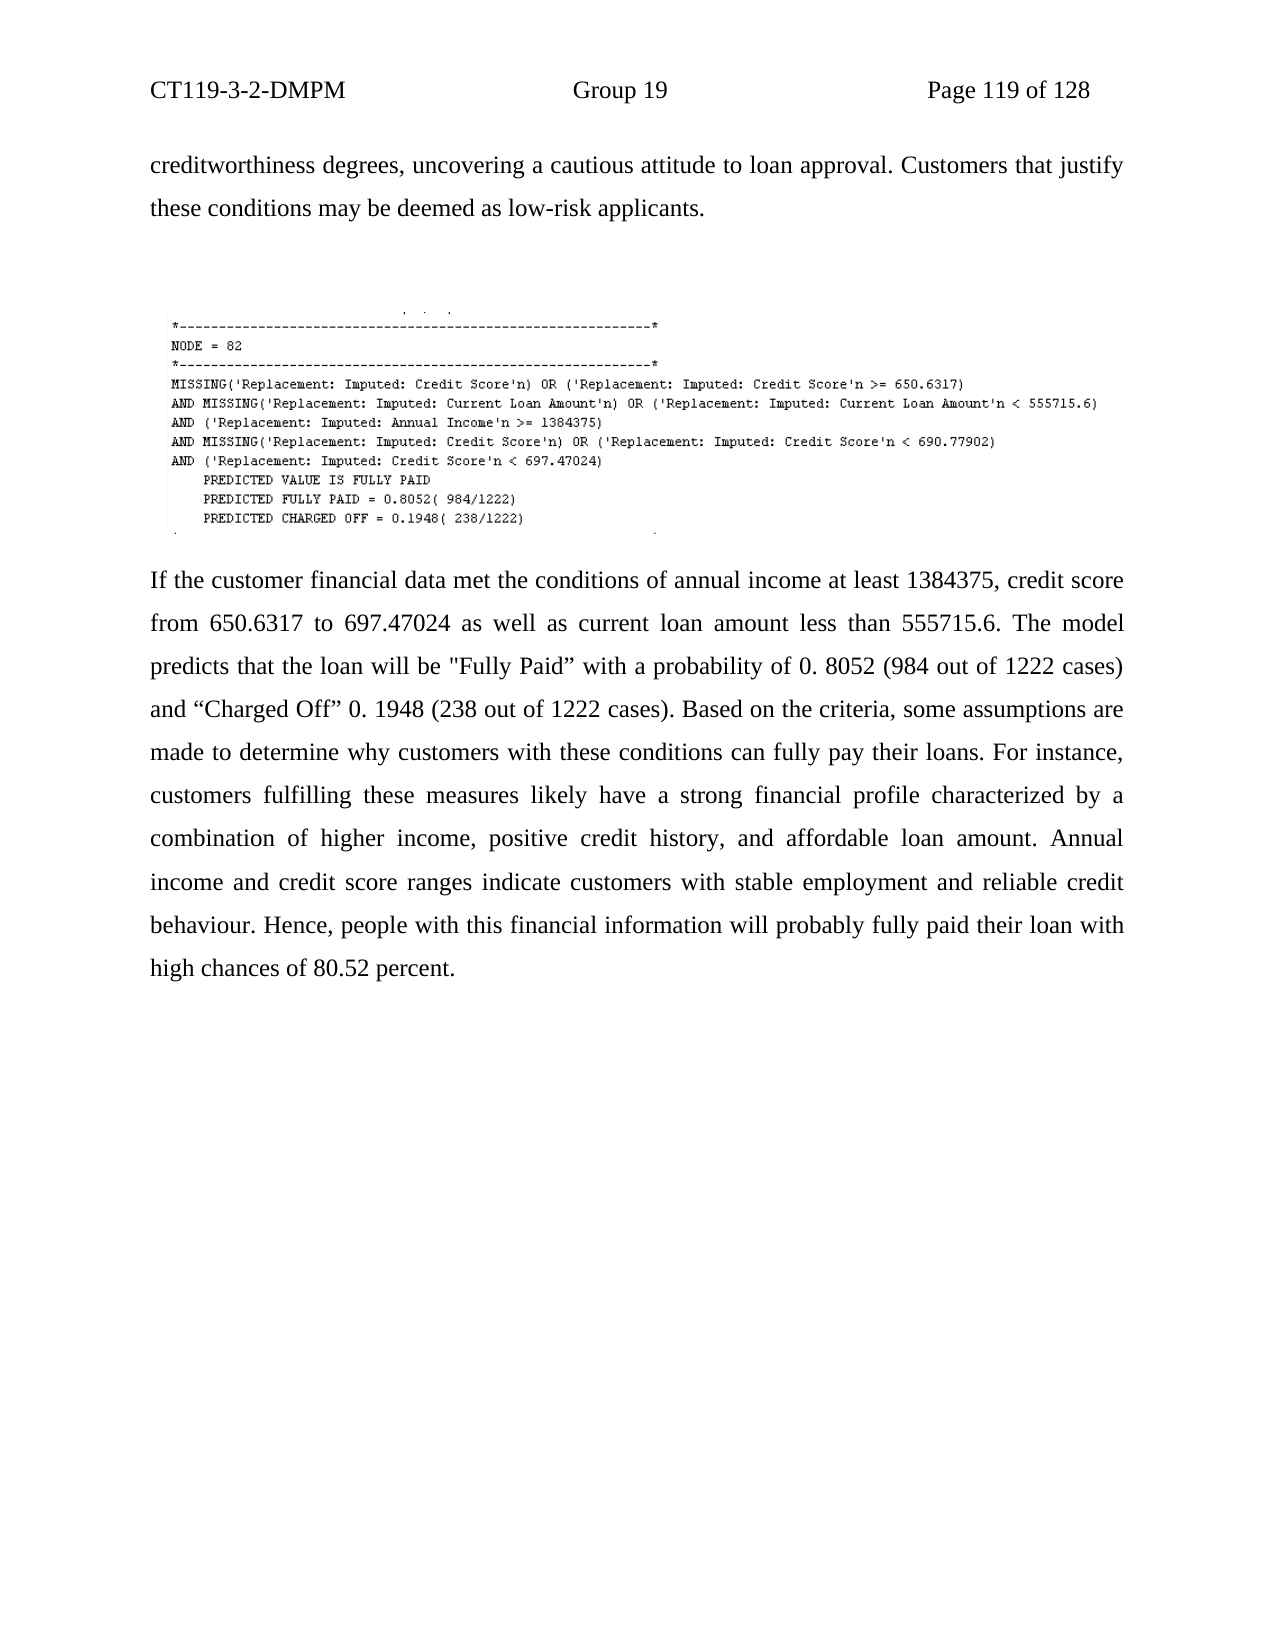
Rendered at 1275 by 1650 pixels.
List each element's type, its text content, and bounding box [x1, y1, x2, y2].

picture [167, 312, 1108, 534]
text If the customer financial data met the conditions of annual income at least 1384375, credit score from 650.6317 to 697.47024 as well as current loan amount less than 555715.6. The model predicts that the loan will be "Fully Paid” with a probability of 0. 8052 (984 out of 1222 cases) and “Charged Off” 0. 1948 (238 out of 1222 cases). Based on the criteria, some assumptions are made to determine why customers with these conditions can fully pay their loans. For instance, customers fulfilling these measures likely have a strong financial profile characterized by a combination of higher income, positive credit history, and affordable loan amount. Annual income and credit score ranges indicate customers with stable employment and reliable credit behaviour. Hence, people with this financial information will probably fully paid their loan with high chances of 80.52 percent. [150, 565, 1125, 982]
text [150, 150, 1125, 222]
